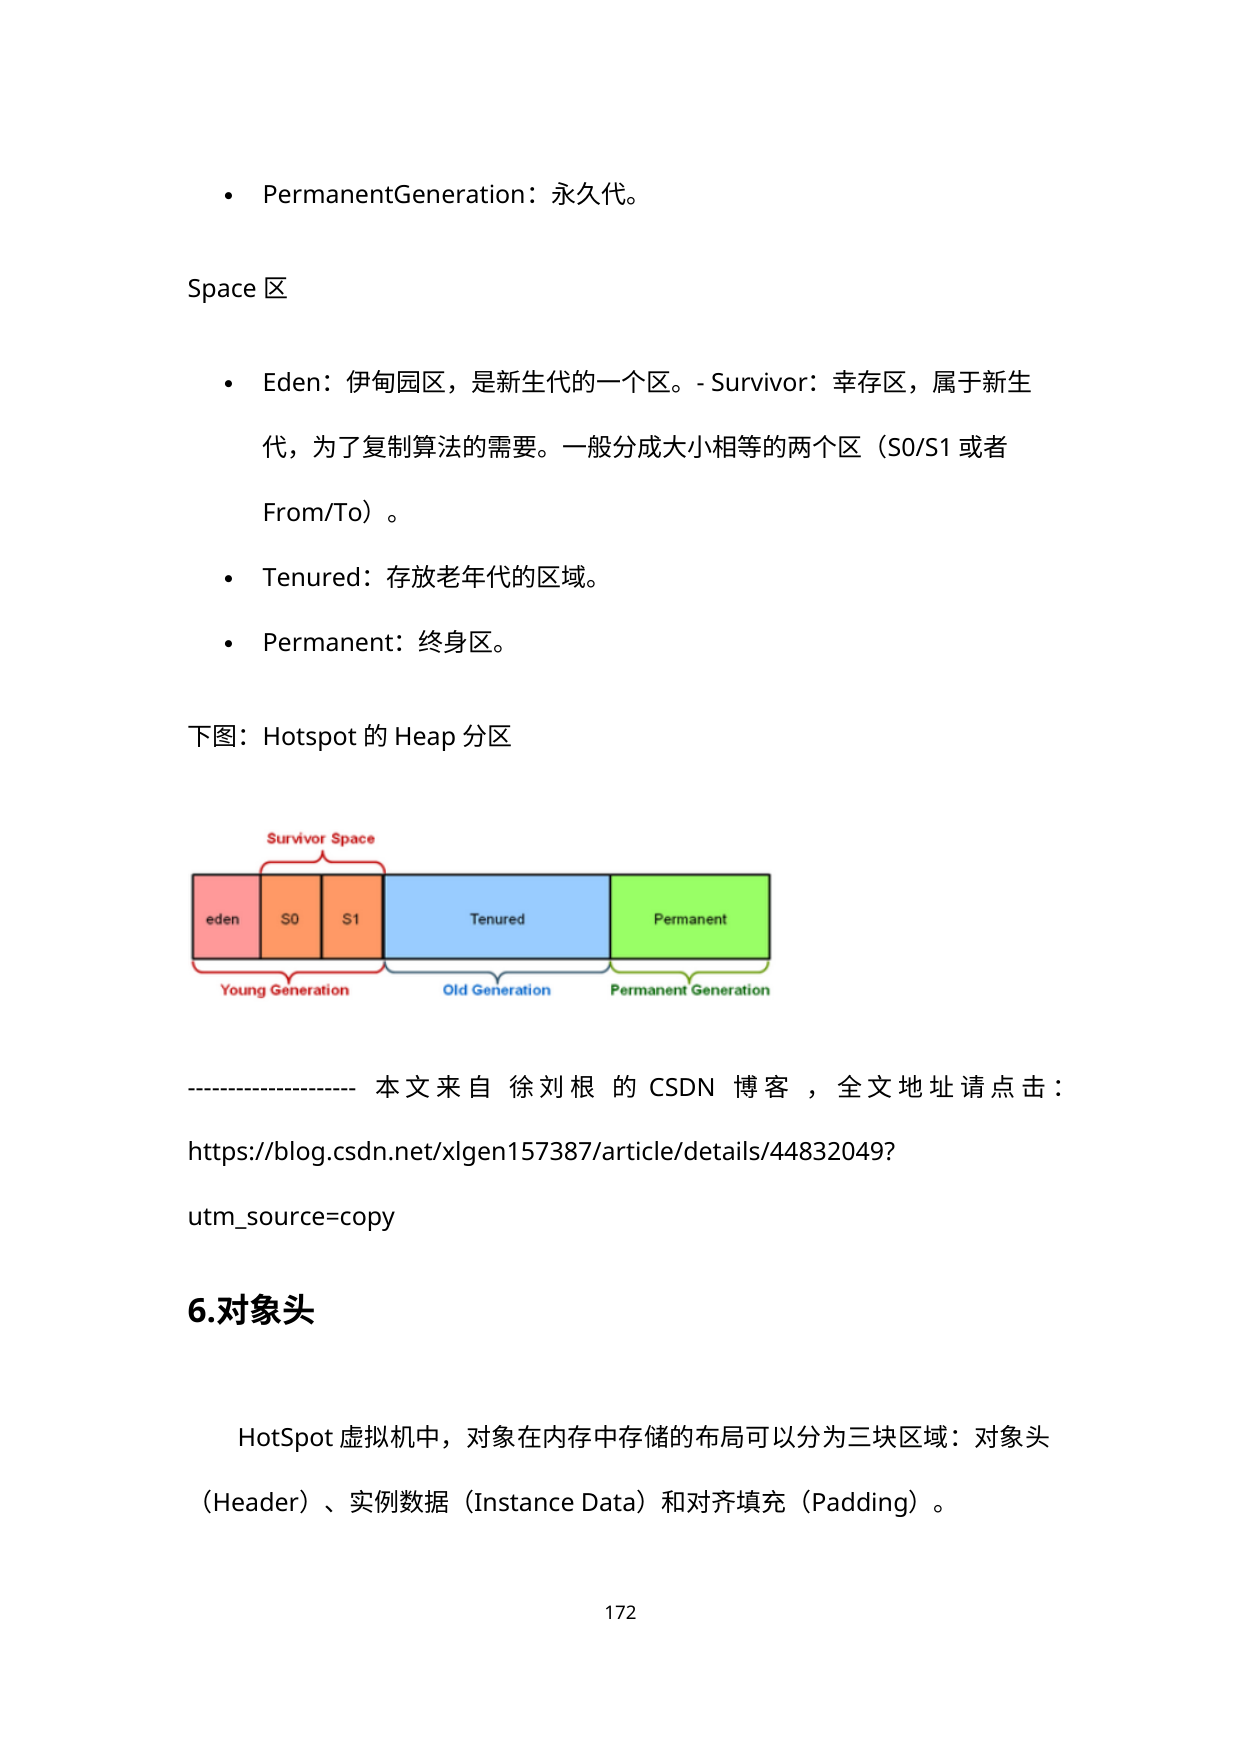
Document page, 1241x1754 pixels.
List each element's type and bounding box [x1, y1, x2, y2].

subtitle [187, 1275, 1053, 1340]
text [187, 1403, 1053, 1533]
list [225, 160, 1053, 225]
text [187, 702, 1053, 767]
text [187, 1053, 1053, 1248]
picture [187, 808, 789, 1012]
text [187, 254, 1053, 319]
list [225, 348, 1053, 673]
